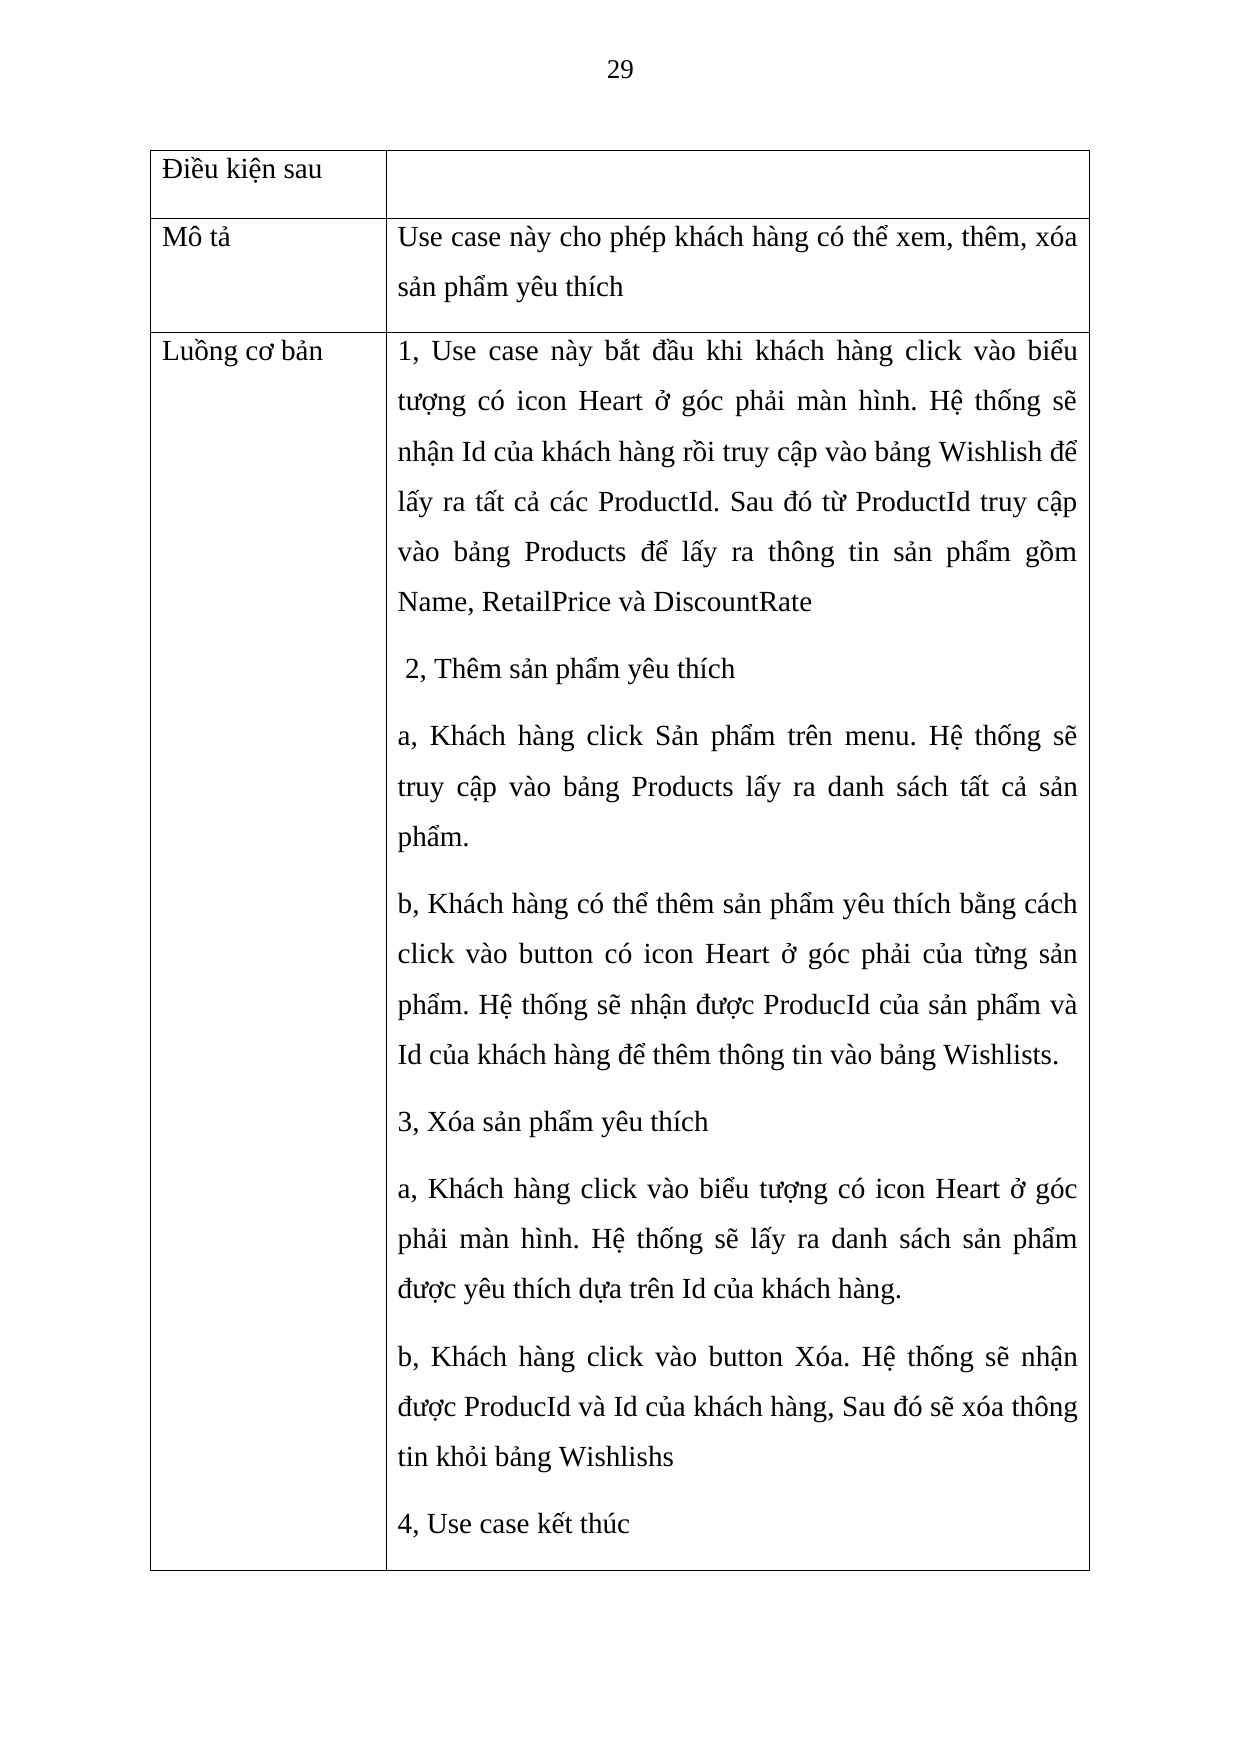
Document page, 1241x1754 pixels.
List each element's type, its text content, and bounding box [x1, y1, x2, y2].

table_cell Luồng cơ bản [151, 333, 386, 1569]
table_cell 1, Use case này bắt đầu khi khách hàng click vào biểu tượng có icon Heart ở góc phải màn hình. Hệ thống sẽ nhận Id của khách hàng rồi truy cập vào bảng Wishlish để lấy ra tất cả các ProductId. Sau đó từ ProductId truy cập vào bảng Products để lấy ra thông tin sản phẩm gồm Name, RetailPrice và DiscountRate 2, Thêm sản phẩm yêu thích a, Khách hàng click Sản phẩm trên menu. Hệ thống sẽ truy cập vào bảng Products lấy ra danh sách tất cả sản phẩm. b, Khách hàng có thể thêm sản phẩm yêu thích bằng cách click vào button có icon Heart ở góc phải của từng sản phẩm. Hệ thống sẽ nhận được ProducId của sản phẩm và Id của khách hàng để thêm thông tin vào bảng Wishlists. 3, Xóa sản phẩm yêu thích a, Khách hàng click vào biểu tượng có icon Heart ở góc phải màn hình. Hệ thống sẽ lấy ra danh sách sản phẩm được yêu thích dựa trên Id của khách hàng. b, Khách hàng click vào button Xóa. Hệ thống sẽ nhận được ProducId và Id của khách hàng, Sau đó sẽ xóa thông tin khỏi bảng Wishlishs 4, Use case kết thúc [387, 333, 1089, 1569]
table_cell Use case này cho phép khách hàng có thể xem, thêm, xóa sản phẩm yêu thích [387, 219, 1089, 332]
table_cell Mô tả [151, 219, 386, 332]
table_cell Điều kiện sau [151, 151, 386, 218]
table_cell [387, 151, 1089, 218]
